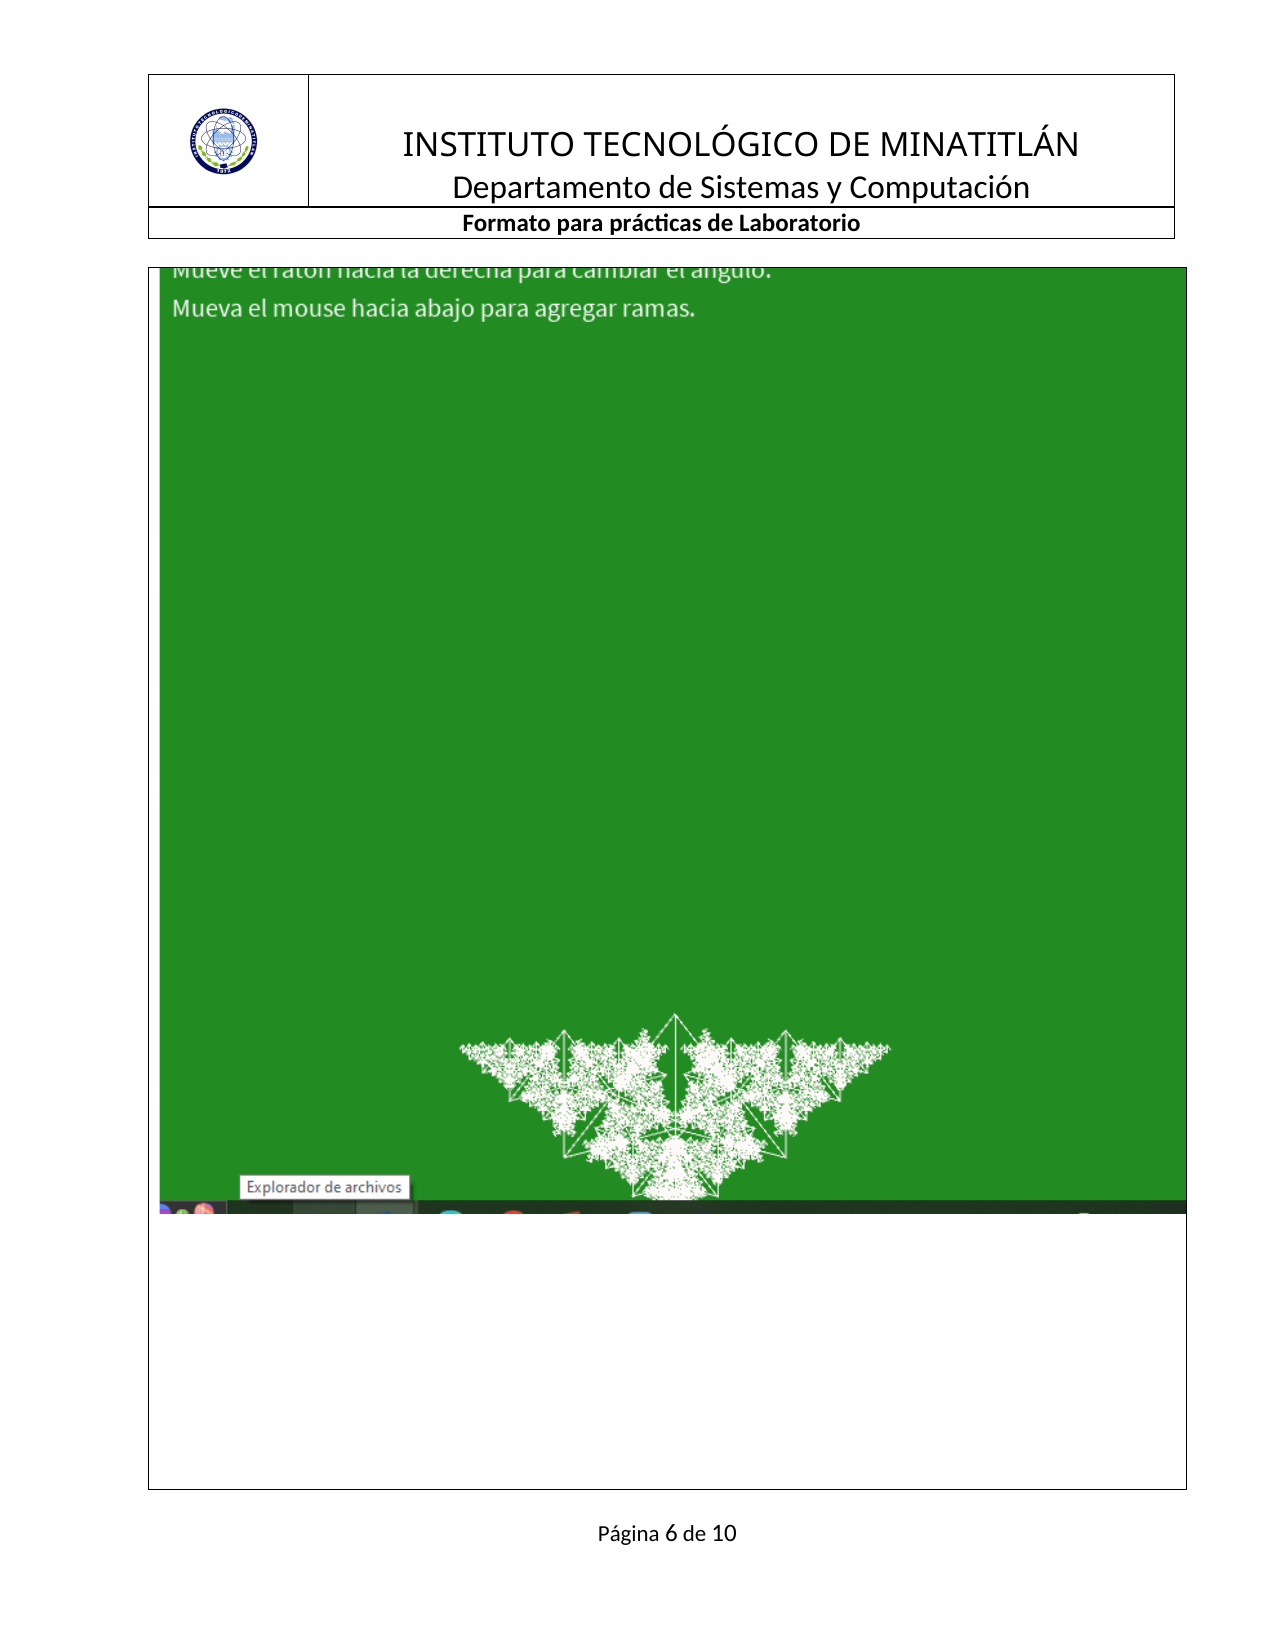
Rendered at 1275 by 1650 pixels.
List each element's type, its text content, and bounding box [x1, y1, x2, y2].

picture [187, 105, 263, 176]
picture [159, 268, 1186, 1214]
table_header 6.-Resultados y conclusiones [149, 268, 1186, 1489]
